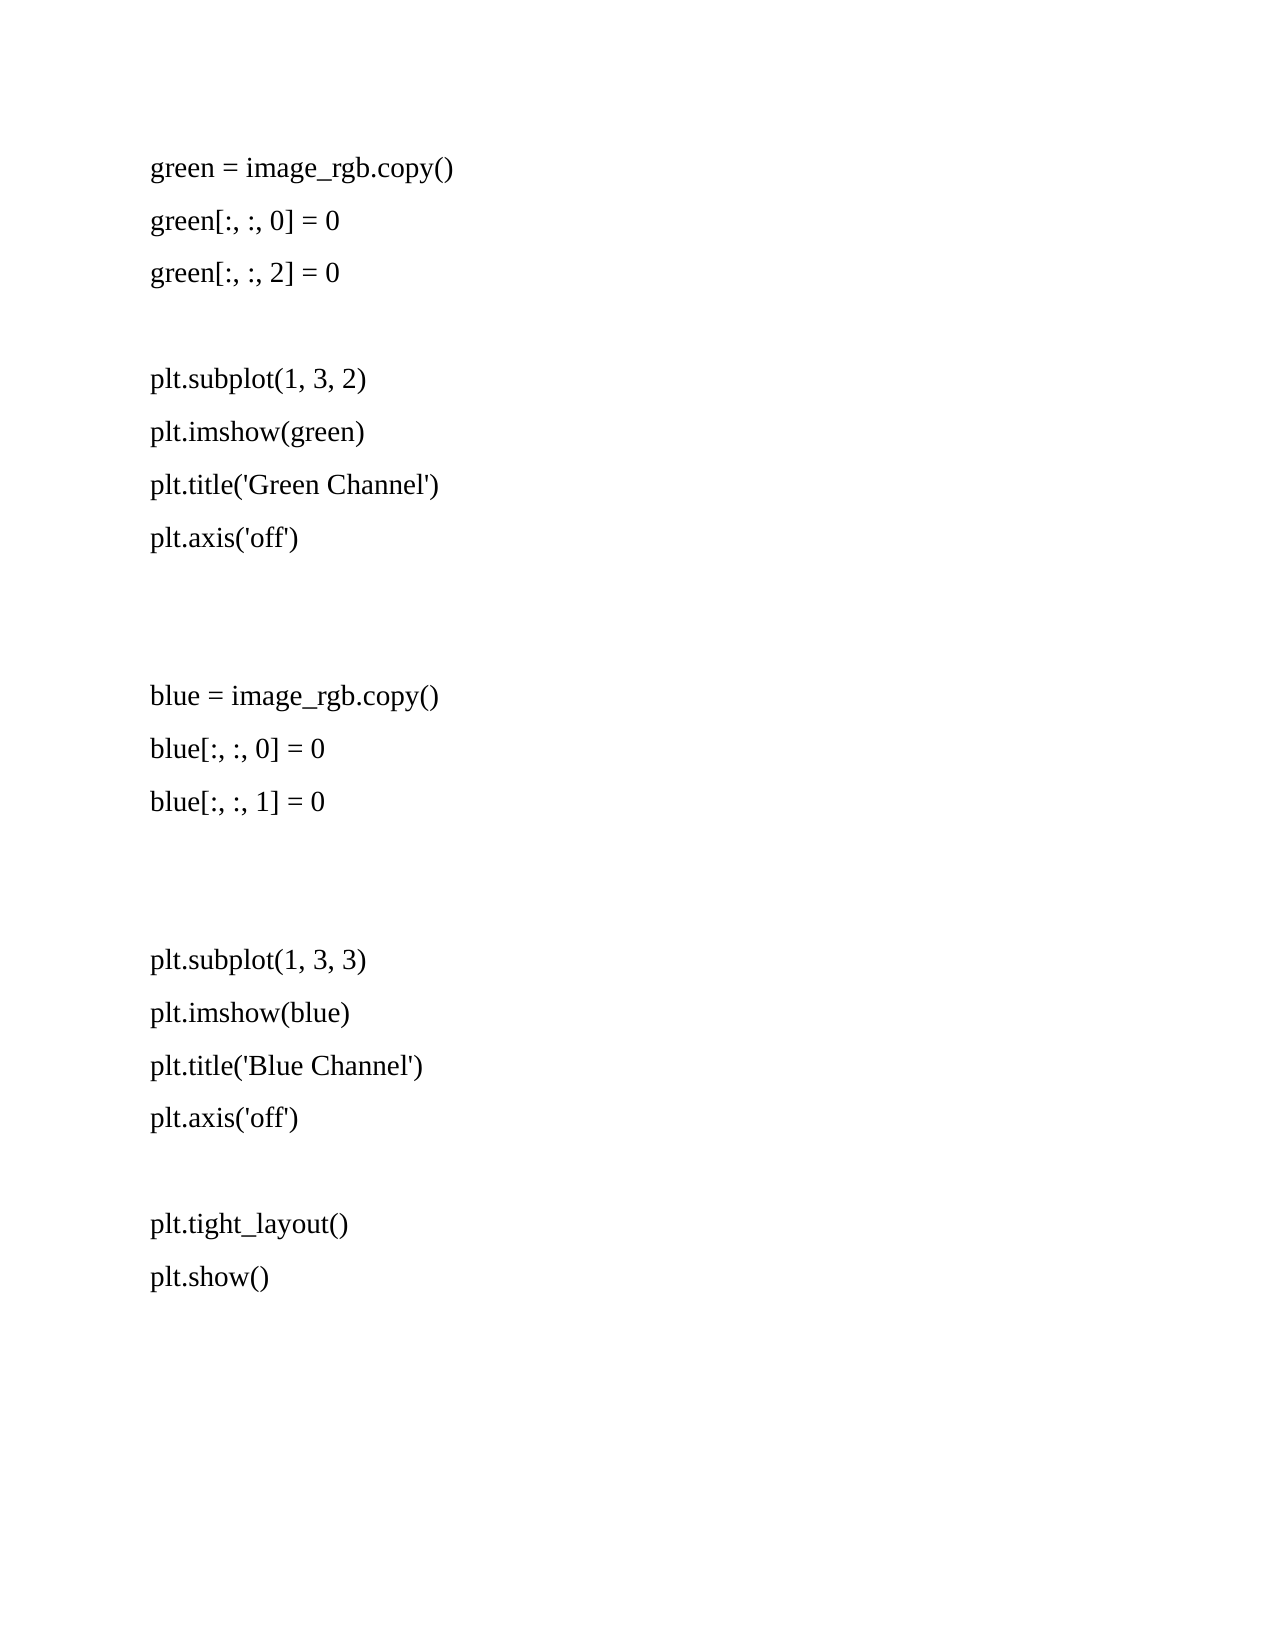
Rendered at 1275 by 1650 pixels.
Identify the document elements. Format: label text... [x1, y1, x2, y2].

text green[:, :, 0] = 0 [150, 203, 1125, 236]
text blue = image_rgb.copy() [150, 678, 1125, 712]
text plt.axis('off') [150, 520, 1125, 553]
text green = image_rgb.copy() [150, 150, 1125, 183]
text plt.tight_layout() [150, 1206, 1125, 1240]
text blue[:, :, 1] = 0 [150, 784, 1125, 817]
text green[:, :, 2] = 0 [150, 256, 1125, 289]
text plt.title('Blue Channel') [150, 1048, 1125, 1081]
text plt.subplot(1, 3, 2) [150, 361, 1125, 395]
text plt.axis('off') [150, 1101, 1125, 1134]
text plt.subplot(1, 3, 3) [150, 942, 1125, 976]
text plt.title('Green Channel') [150, 467, 1125, 500]
text plt.show() [150, 1259, 1125, 1293]
text plt.imshow(blue) [150, 995, 1125, 1028]
text blue[:, :, 0] = 0 [150, 731, 1125, 764]
text plt.imshow(green) [150, 414, 1125, 448]
